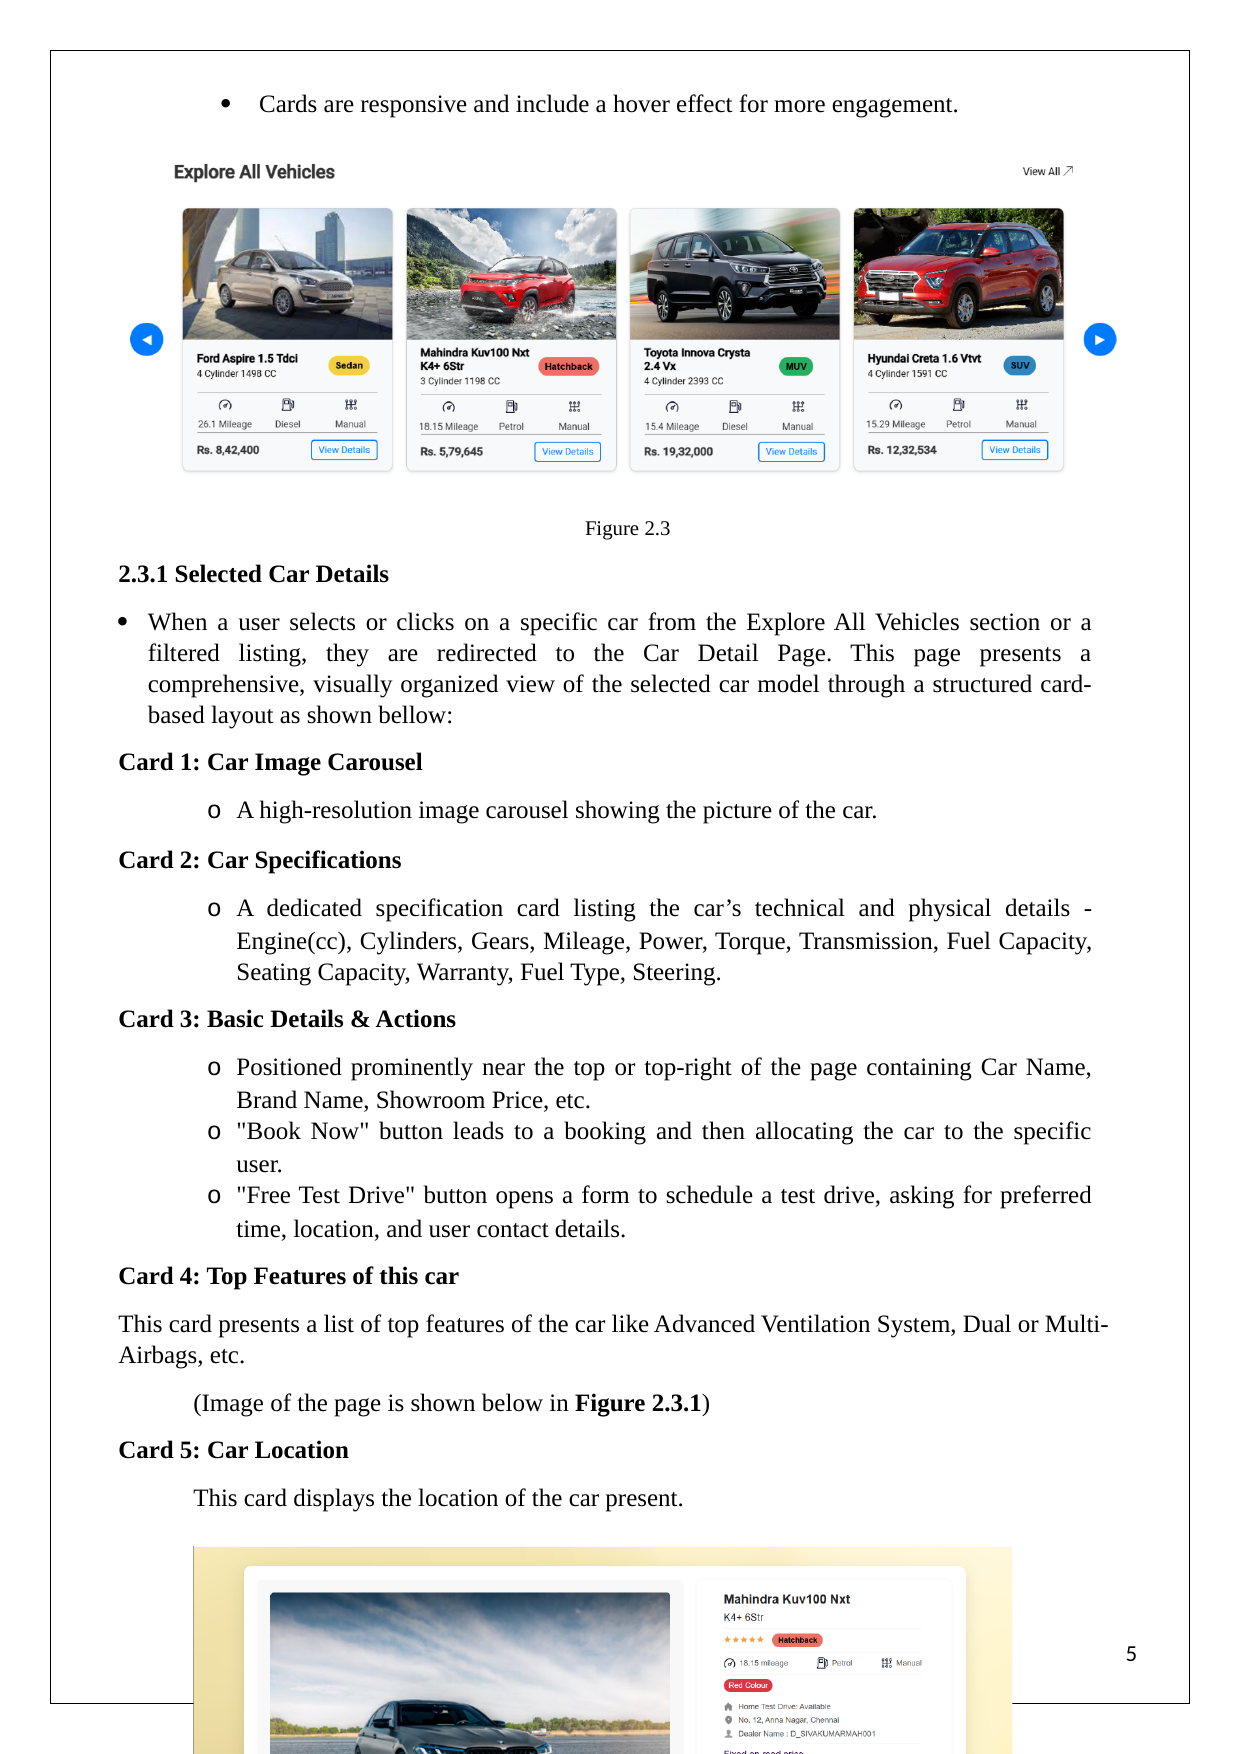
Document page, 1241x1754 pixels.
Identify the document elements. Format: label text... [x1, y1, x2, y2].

list "Book Now" button leads to a booking and then allocating the car to the specific user. [207, 1116, 1093, 1178]
list Cards are responsive and include a hover effect for more engagement. [221, 89, 1137, 117]
list Positioned prominently near the top or top-right of the page containing Car Name, Brand Name, Showroom Price, etc. [207, 1052, 1093, 1114]
text 2.3.1 Selected Car Details [118, 559, 1137, 588]
text (Image of the page is shown below in Figure 2.3.1) [118, 1388, 1108, 1417]
list "Free Test Drive" button opens a form to schedule a test drive, asking for preferred time, location, and user contact details. [207, 1181, 1093, 1242]
text Card 3: Basic Details & Actions [118, 1004, 1093, 1033]
text This card presents a list of top features of the car like Advanced Ventilation System, Dual or Multi-Airbags, etc. [118, 1309, 1137, 1369]
text Card 4: Top Features of this car [118, 1261, 1137, 1290]
list A dedicated specification card listing the car’s technical and physical details - Engine(cc), Cylinders, Gears, Mileage, Power, Torque, Transmission, Fuel Capacity, Seating Capacity, Warranty, Fuel Type, Steering. [207, 893, 1093, 986]
list When a user selects or clicks on a specific car from the Explore All Vehicles section or a filtered listing, they are redirected to the Car Detail Page. This page presents a comprehensive, visually organized view of the selected car model through a structured card-based layout as shown bellow: [118, 607, 1093, 728]
text Card 1: Car Image Carousel [118, 747, 1137, 776]
text Card 2: Car Specifications [118, 845, 1137, 874]
picture [193, 1546, 1013, 1754]
list This card displays the location of the car present. [193, 1483, 1108, 1512]
picture [110, 144, 1130, 496]
list A high-resolution image carousel showing the picture of the car. [207, 795, 1137, 826]
text Card 5: Car Location [118, 1436, 1137, 1464]
